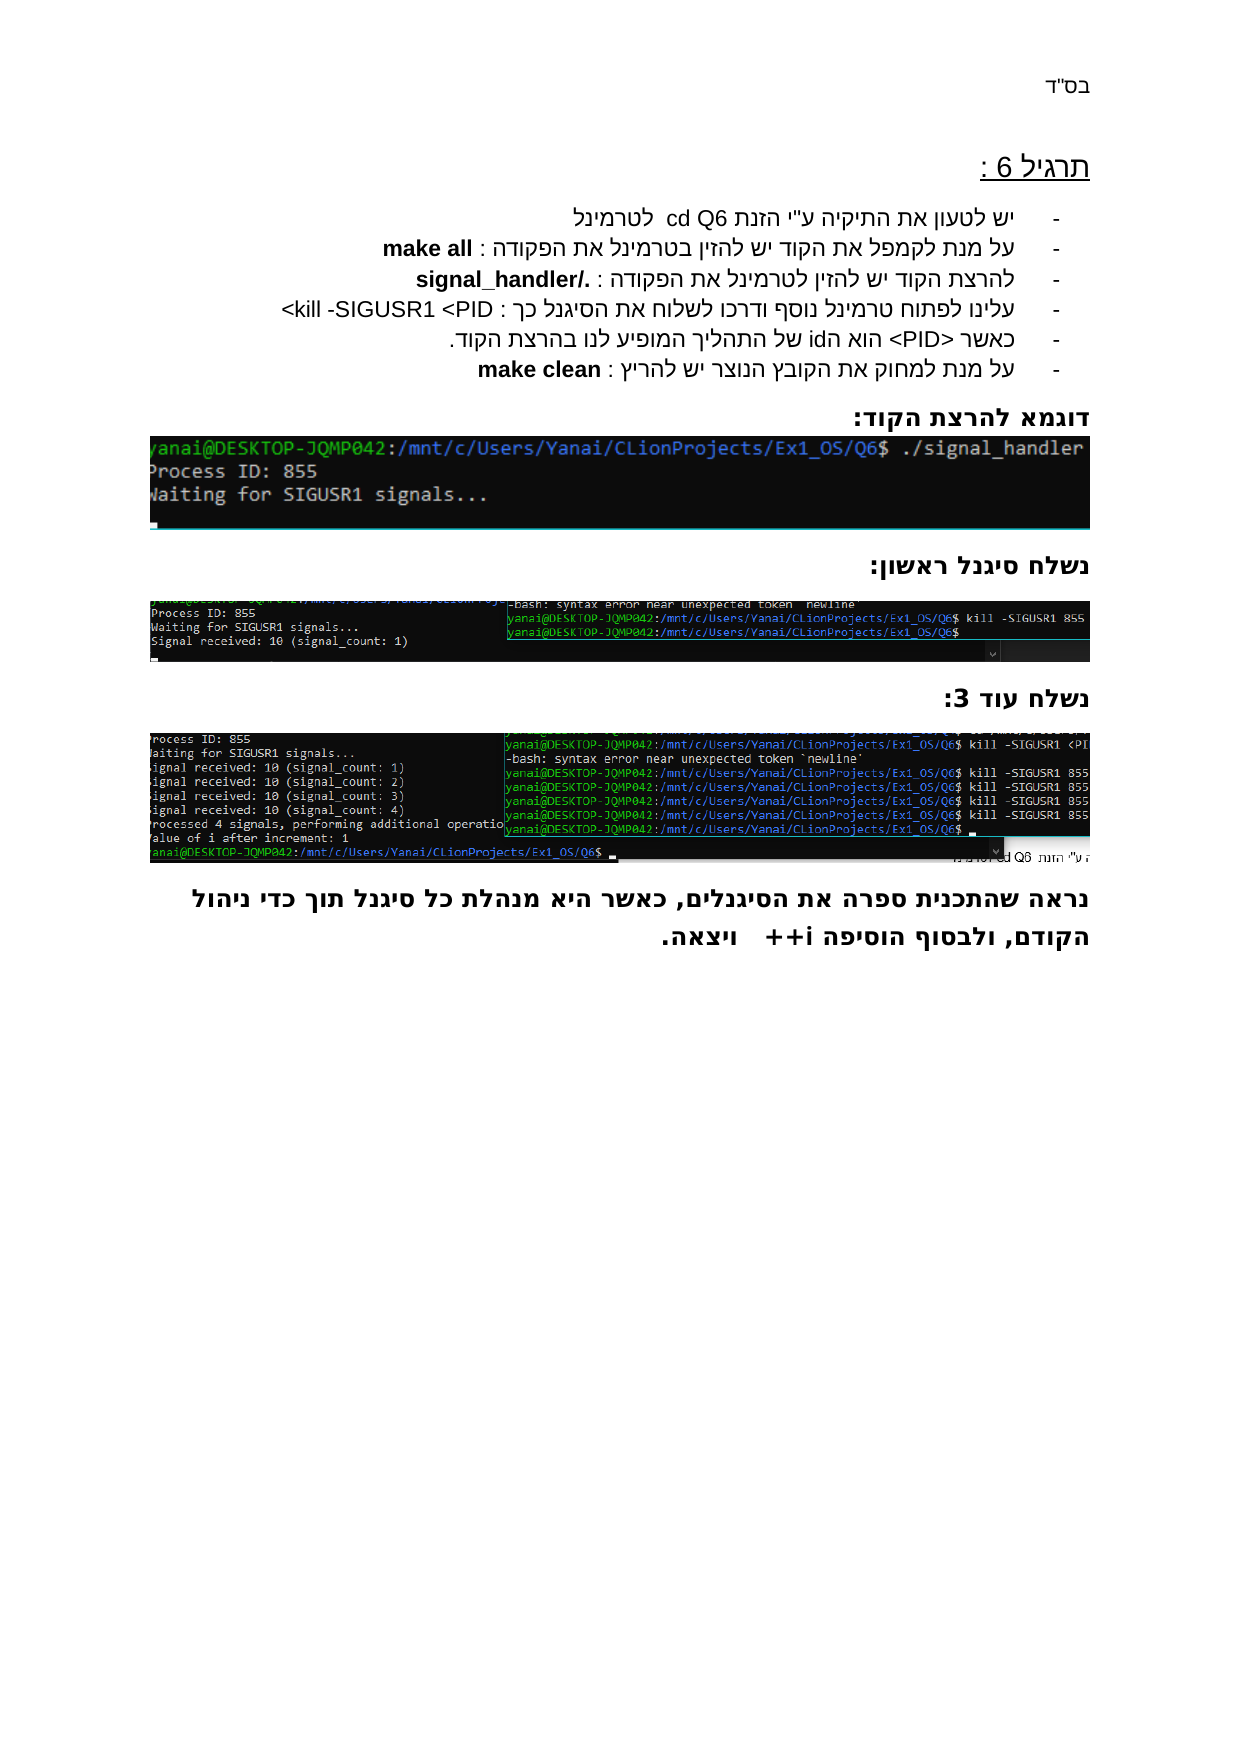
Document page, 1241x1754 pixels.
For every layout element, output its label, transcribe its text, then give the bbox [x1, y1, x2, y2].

picture [150, 601, 1090, 662]
text נשלח סיגנל ראשון: [150, 551, 1090, 580]
text דוגמא להרצת הקוד: [150, 403, 1090, 436]
picture [150, 733, 1090, 863]
text נשלח עוד 3: [150, 684, 1090, 713]
list על מנת לקמפל את הקוד יש להזין בטרמינל את הפקודה : make all [150, 235, 1053, 262]
list על מנת למחוק את הקובץ הנוצר יש להריץ : make clean [150, 356, 1053, 383]
list כאשר <PID> הוא הid של התהליך המופיע לנו בהרצת הקוד. [150, 326, 1053, 352]
text תרגיל 6 : [150, 150, 1090, 183]
list להרצת הקוד יש להזין לטרמינל את הפקודה : ./signal_handler [150, 266, 1053, 292]
list יש לטעון את התיקיה ע"י הזנת cd Q6 לטרמינל [150, 205, 1053, 232]
list עלינו לפתוח טרמינל נוסף ודרכו לשלוח את הסיגנל כך : kill -SIGUSR1 <PID> [150, 296, 1053, 322]
picture [150, 436, 1090, 530]
text נראה שהתכנית ספרה את הסיגנלים, כאשר היא מנהלת כל סיגנל תוך כדי ניהול הקודם, ולבסוף הוסיפה i++ ויצאה. [150, 885, 1090, 952]
